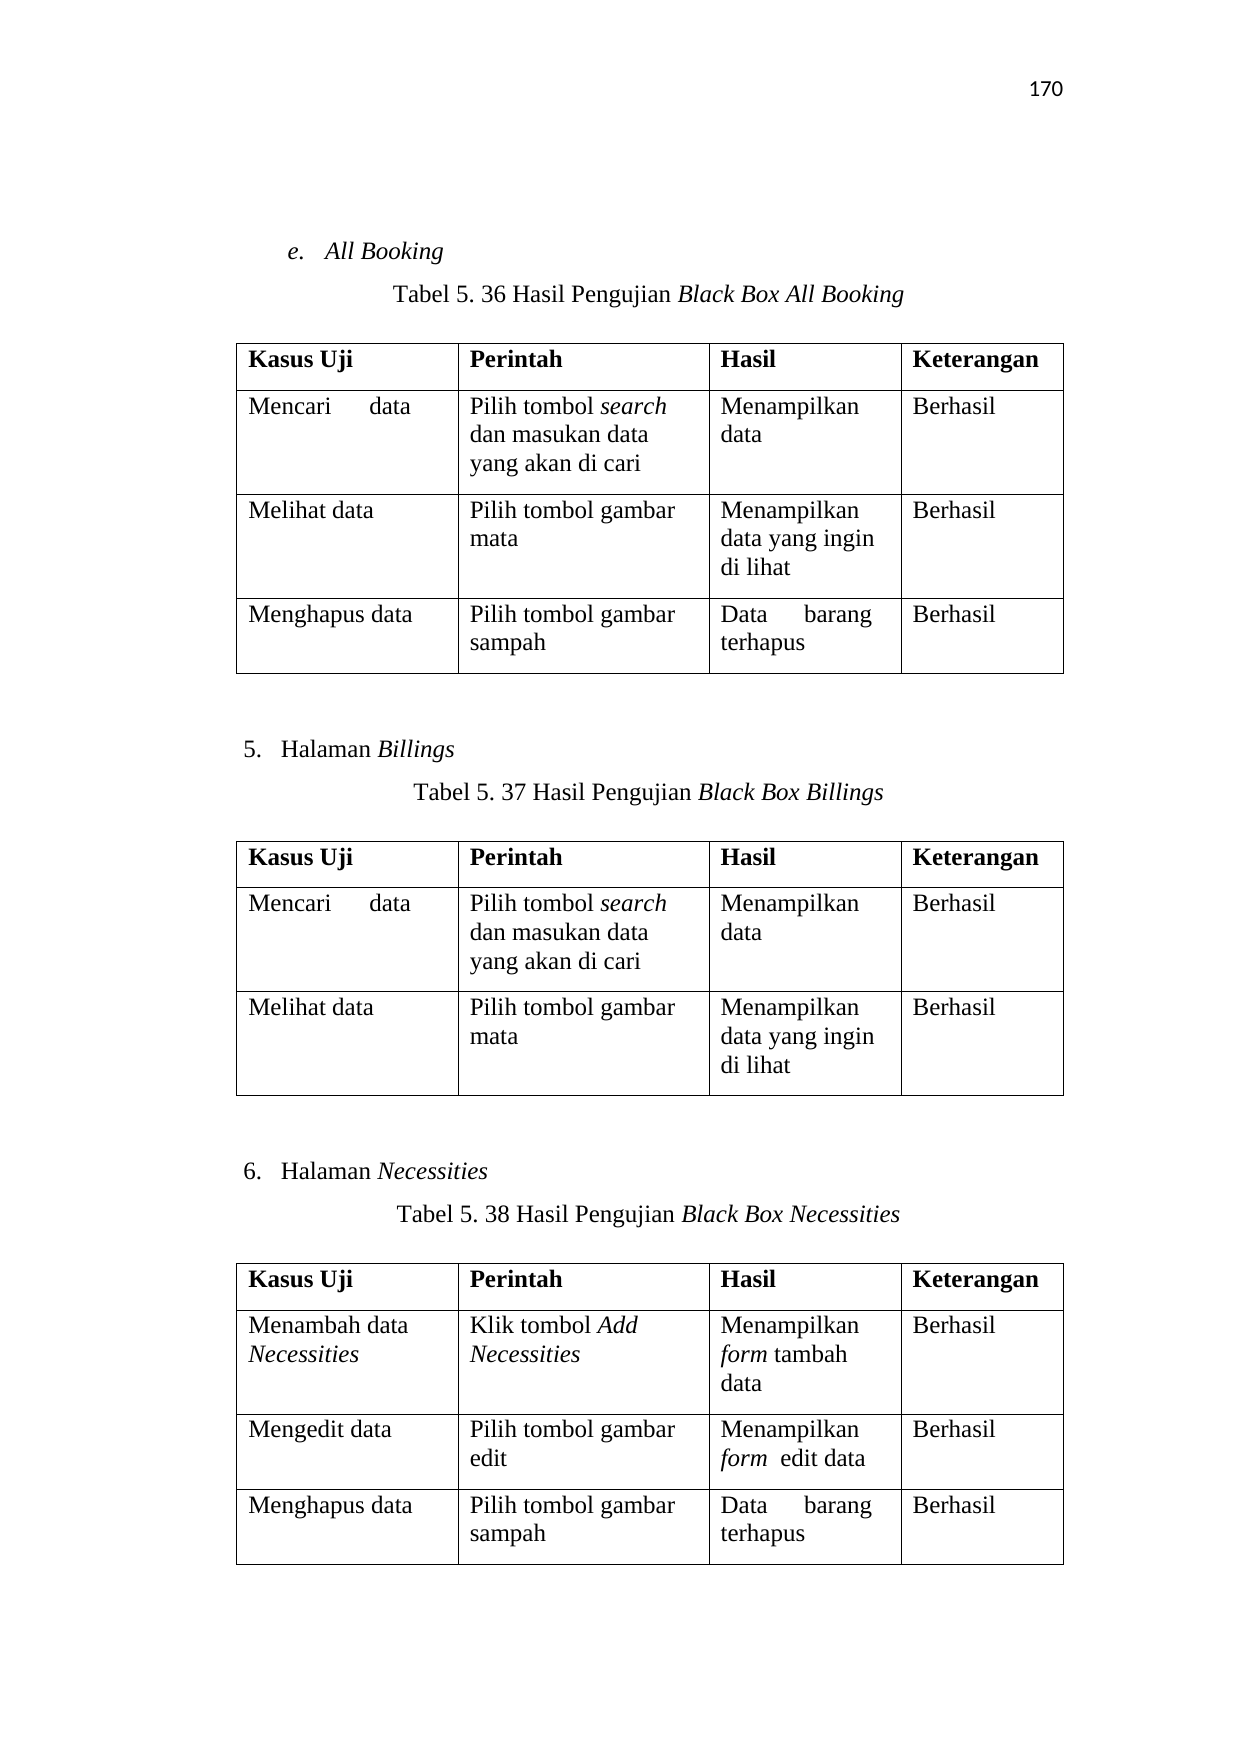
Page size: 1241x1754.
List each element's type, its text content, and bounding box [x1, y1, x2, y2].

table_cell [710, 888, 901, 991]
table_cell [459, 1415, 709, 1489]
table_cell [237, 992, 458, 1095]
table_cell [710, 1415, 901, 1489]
list All Booking [287, 236, 1063, 265]
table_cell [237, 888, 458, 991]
list Halaman Necessities [243, 1156, 1063, 1185]
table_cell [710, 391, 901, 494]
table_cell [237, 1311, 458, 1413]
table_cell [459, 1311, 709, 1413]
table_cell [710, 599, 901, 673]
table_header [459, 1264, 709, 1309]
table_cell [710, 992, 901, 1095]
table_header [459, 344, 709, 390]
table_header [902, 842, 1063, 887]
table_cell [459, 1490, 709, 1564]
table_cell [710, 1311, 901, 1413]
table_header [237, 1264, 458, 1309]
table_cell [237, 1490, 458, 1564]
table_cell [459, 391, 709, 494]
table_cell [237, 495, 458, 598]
list Halaman Billings [243, 734, 1063, 762]
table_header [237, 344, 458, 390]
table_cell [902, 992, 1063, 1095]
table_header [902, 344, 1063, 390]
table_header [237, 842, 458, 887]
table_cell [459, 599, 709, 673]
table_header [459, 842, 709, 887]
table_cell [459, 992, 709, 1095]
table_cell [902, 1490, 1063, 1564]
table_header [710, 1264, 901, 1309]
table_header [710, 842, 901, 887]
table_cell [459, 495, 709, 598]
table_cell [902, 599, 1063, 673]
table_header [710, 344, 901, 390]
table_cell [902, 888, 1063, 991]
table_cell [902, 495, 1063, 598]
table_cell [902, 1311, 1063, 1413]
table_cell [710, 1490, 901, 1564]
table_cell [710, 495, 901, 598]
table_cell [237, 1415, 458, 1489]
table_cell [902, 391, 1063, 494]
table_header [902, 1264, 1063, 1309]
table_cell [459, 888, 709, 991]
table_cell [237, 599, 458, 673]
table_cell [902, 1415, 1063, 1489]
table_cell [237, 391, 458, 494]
